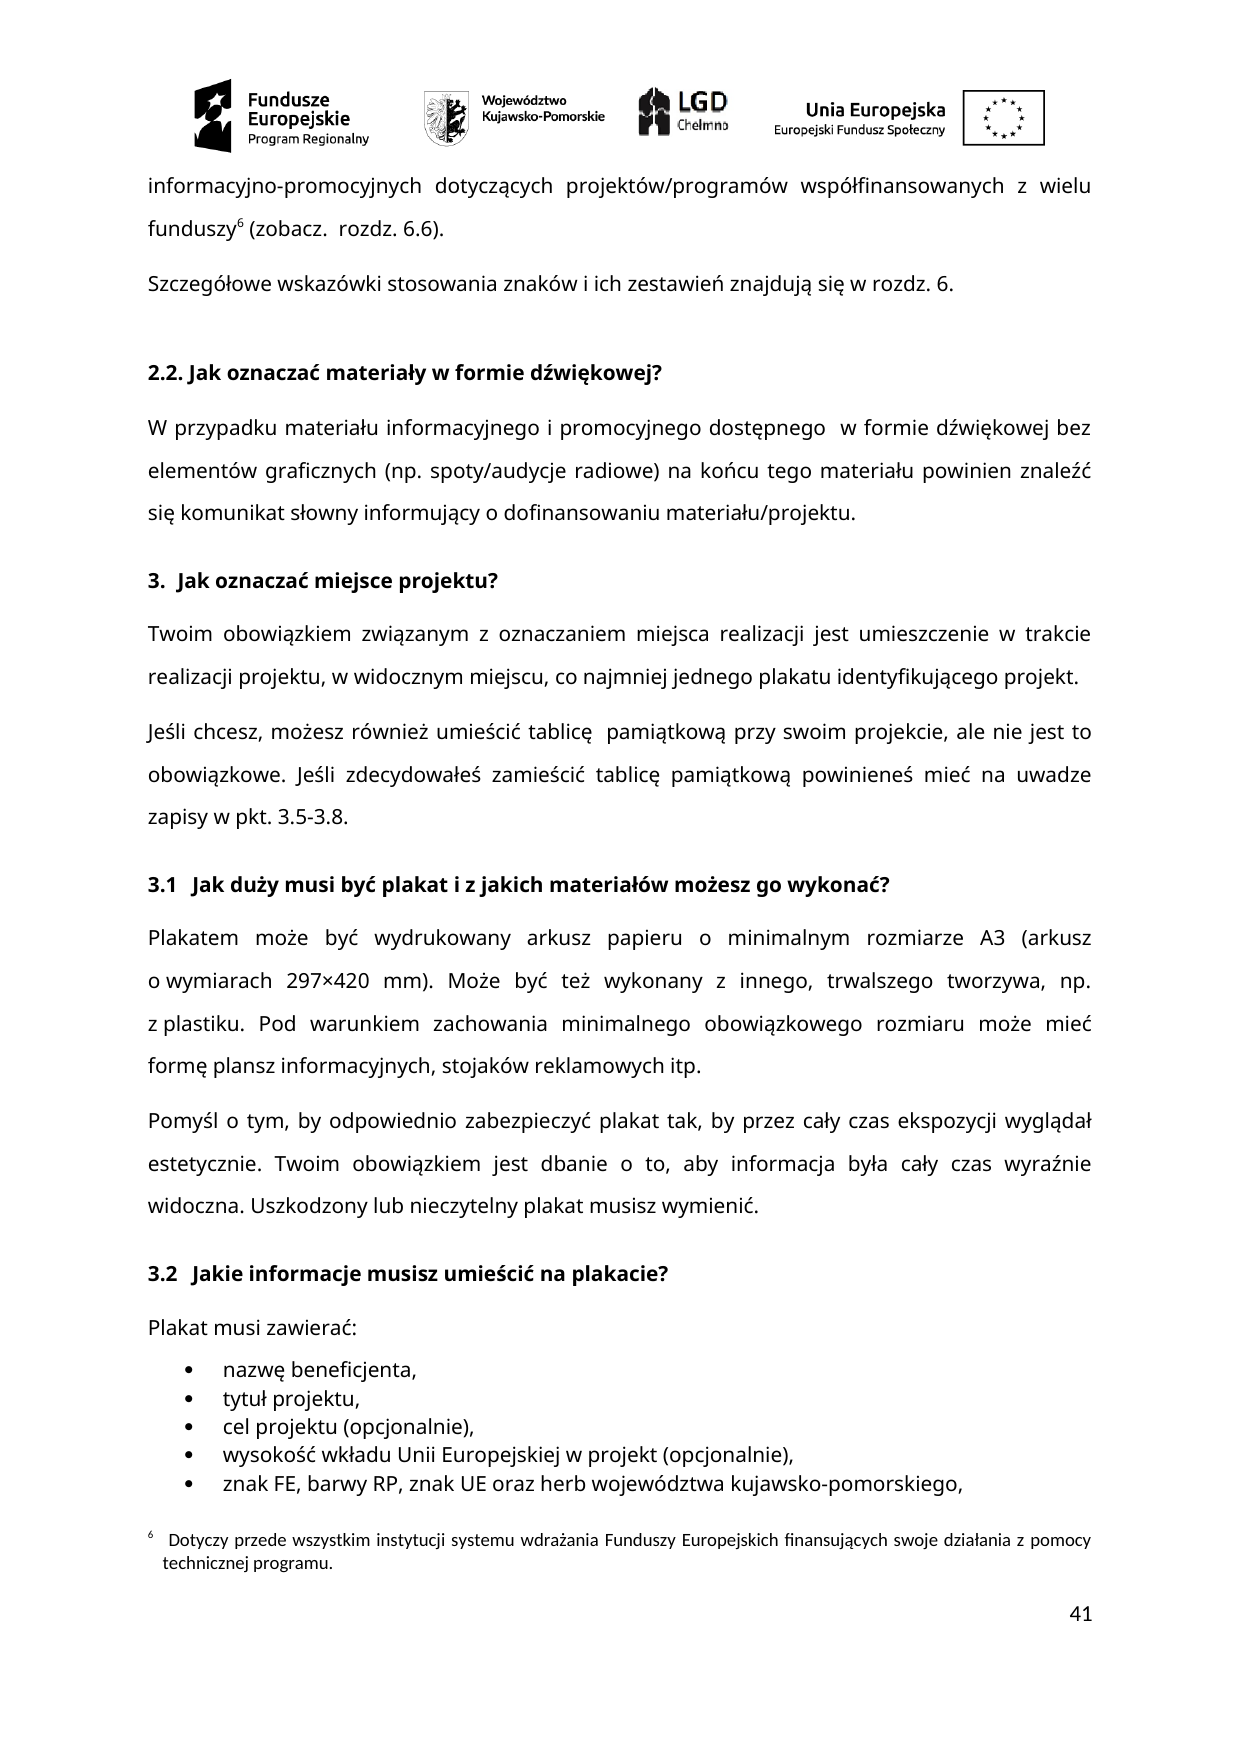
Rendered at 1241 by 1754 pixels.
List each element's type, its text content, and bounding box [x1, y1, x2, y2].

text Plakat musi zawierać: [148, 1313, 1092, 1341]
text Szczegółowe wskazówki stosowania znaków i ich zestawień znajdują się w rozdz. 6. [148, 269, 1092, 298]
list Jak oznaczać miejsce projektu? [148, 566, 1092, 594]
text Jeśli chcesz, możesz również umieścić tablicę pamiątkową przy swoim projekcie, ale nie jest to obowiązkowe. Jeśli zdecydowałeś zamieścić tablicę pamiątkową powinieneś mieć na uwadze zapisy w pkt. 3.5-3.8. [148, 717, 1092, 831]
text Twoim obowiązkiem związanym z oznaczaniem miejsca realizacji jest umieszczenie w trakcie realizacji projektu, w widocznym miejscu, co najmniej jednego plakatu identyfikującego projekt. [148, 619, 1092, 691]
list znak FE, barwy RP, znak UE oraz herb województwa kujawsko-pomorskiego, [185, 1469, 1092, 1497]
list wysokość wkładu Unii Europejskiej w projekt (opcjonalnie), [185, 1441, 1092, 1469]
list cel projektu (opcjonalnie), [185, 1412, 1092, 1441]
list Jak duży musi być plakat i z jakich materiałów możesz go wykonać? [148, 870, 1092, 898]
list nazwę beneficjenta, [185, 1355, 1092, 1384]
list tytuł projektu, [185, 1384, 1092, 1412]
text W przypadku materiału informacyjnego i promocyjnego dostępnego w formie dźwiękowej bez elementów graficznych (np. spoty/audycje radiowe) na końcu tego materiału powinien znaleźć się komunikat słowny informujący o dofinansowaniu materiału/projektu. [148, 413, 1092, 527]
text Plakatem może być wydrukowany arkusz papieru o minimalnym rozmiarze A3 (arkusz o wymiarach 297×420 mm). Może być też wykonany z innego, trwalszego tworzywa, np. z plastiku. Pod warunkiem zachowania minimalnego obowiązkowego rozmiaru może mieć formę plansz informacyjnych, stojaków reklamowych itp. [148, 923, 1092, 1080]
picture [176, 60, 1064, 172]
text Pomyśl o tym, by odpowiednio zabezpieczyć plakat tak, by przez cały czas ekspozycji wyglądał estetycznie. Twoim obowiązkiem jest dbanie o to, aby informacja była cały czas wyraźnie widoczna. Uszkodzony lub nieczytelny plakat musisz wymienić. [148, 1106, 1092, 1220]
text 2.2. Jak oznaczać materiały w formie dźwiękowej? [148, 358, 1092, 387]
list Jakie informacje musisz umieścić na plakacie? [148, 1259, 1092, 1288]
